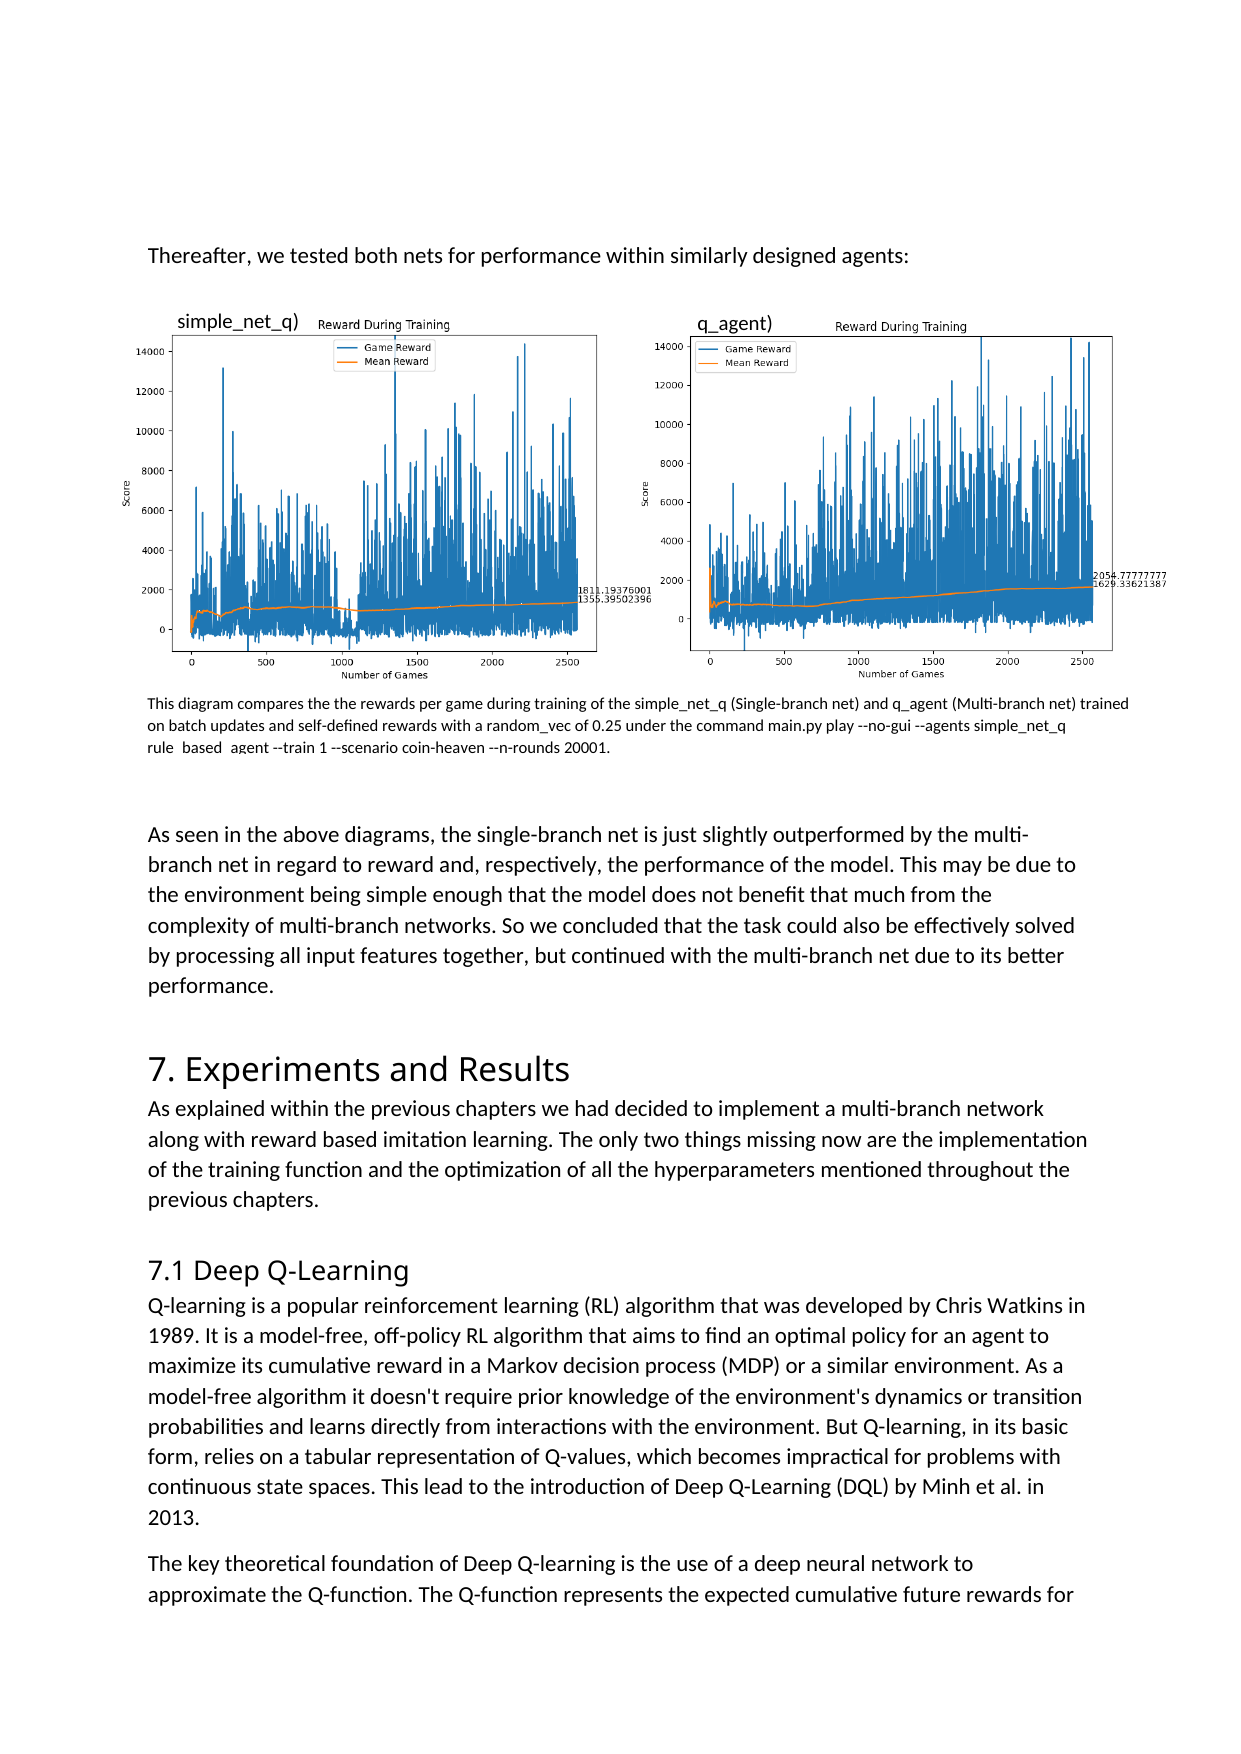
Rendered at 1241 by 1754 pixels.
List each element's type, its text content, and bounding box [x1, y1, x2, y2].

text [148, 1549, 1093, 1608]
subtitle 7.1 Deep Q-Learning [148, 1251, 1093, 1288]
subtitle 7. Experiments and Results [148, 1046, 1093, 1091]
picture [103, 285, 1166, 696]
text Q-learning is a popular reinforcement learning (RL) algorithm that was developed by Chris Watkins in 1989. It is a model-free, off-policy RL algorithm that aims to find an optimal policy for an agent to maximize its cumulative reward in a Markov decision process (MDP) or a similar environment. As a model-free algorithm it doesn't require prior knowledge of the environment's dynamics or transition probabilities and learns directly from interactions with the environment. But Q-learning, in its basic form, relies on a tabular representation of Q-values, which becomes impractical for problems with continuous state spaces. This lead to the introduction of Deep Q-Learning (DQL) by Minh et al. in 2013. [148, 1291, 1093, 1531]
text As explained within the previous chapters we had decided to implement a multi-branch network along with reward based imitation learning. The only two things missing now are the implementation of the training function and the optimization of all the hyperparameters mentioned throughout the previous chapters. [148, 1094, 1093, 1213]
text Thereafter, we tested both nets for performance within similarly designed agents: [148, 241, 1093, 269]
text As seen in the above diagrams, the single-branch net is just slightly outperformed by the multi-branch net in regard to reward and, respectively, the performance of the model. This may be due to the environment being simple enough that the model does not benefit that much from the complexity of multi-branch networks. So we concluded that the task could also be effectively solved by processing all input features together, but continued with the multi-branch net due to its better performance. [148, 820, 1093, 999]
